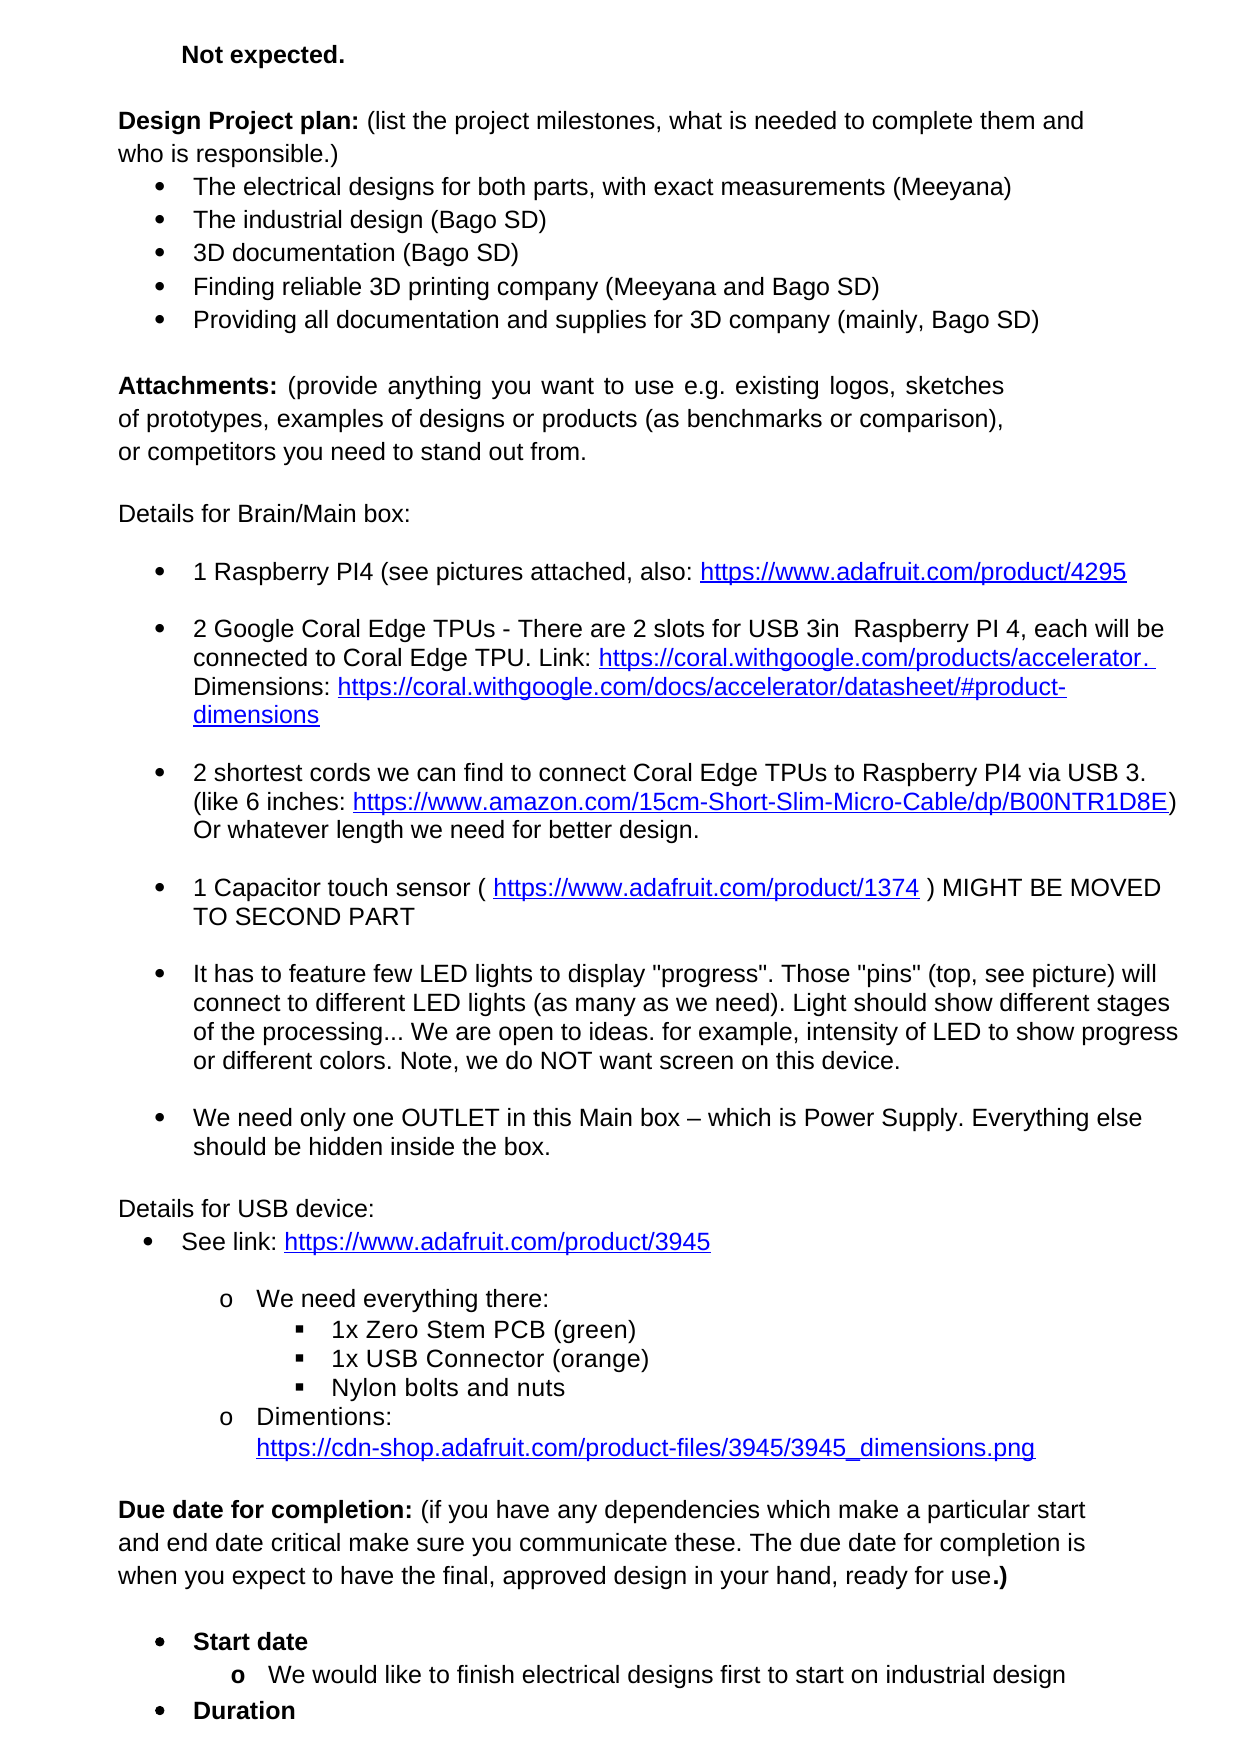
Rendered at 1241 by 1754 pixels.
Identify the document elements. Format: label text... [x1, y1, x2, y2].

list 1x USB Connector (orange) [294, 1344, 1180, 1373]
text Details for USB device: [118, 1194, 1006, 1223]
text Attachments: (provide anything you want to use e.g. existing logos, sketches of prototypes, examples of designs or products (as benchmarks or comparison), or competitors you need to stand out from. [118, 371, 1006, 466]
list 2 Google Coral Edge TPUs - There are 2 slots for USB 3in Raspberry PI 4, each will be connected to Coral Edge TPU. Link: https://coral.withgoogle.com/products/accelerator. Dimensions: https://coral.withgoogle.com/docs/accelerator/datasheet/#product-dimensions [155, 614, 1180, 729]
list It has to feature few LED lights to display "progress". Those "pins" (top, see picture) will connect to different LED lights (as many as we need). Light should show different stages of the processing... We are open to ideas. for example, intensity of LED to show progress or different colors. Note, we do NOT want screen on this device. [155, 959, 1180, 1074]
text Due date for completion: (if you have any dependencies which make a particular start and end date critical make sure you communicate these. The due date for completion is when you expect to have the final, approved design in your hand, ready for use.) [118, 1495, 1087, 1590]
text Details for Brain/Main box: [118, 499, 1180, 528]
list We need everything there: [219, 1284, 1180, 1315]
list Start date [155, 1627, 1087, 1656]
list 2 shortest cords we can find to connect Coral Edge TPUs to Raspberry PI4 via USB 3. (like 6 inches: https://www.amazon.com/15cm-Short-Slim-Micro-Cable/dp/B00NTR1D8E) Or whatever length we need for better design. [155, 758, 1180, 844]
list See link: https://www.adafruit.com/product/3945 [144, 1227, 1180, 1256]
list Dimentions: https://cdn-shop.adafruit.com/product-files/3945/3945_dimensions.png [219, 1402, 1180, 1462]
list Duration [155, 1696, 1087, 1725]
text Not expected. [118, 39, 1038, 68]
list We would like to finish electrical designs first to start on industrial design [230, 1660, 1087, 1691]
list 1 Raspberry PI4 (see pictures attached, also: https://www.adafruit.com/product/4295 [155, 556, 1180, 585]
text Design Project plan: (list the project milestones, what is needed to complete them and who is responsible.) [118, 106, 1087, 168]
list 1x Zero Stem PCB (green) [294, 1315, 1180, 1344]
list 3D documentation (Bago SD) [155, 238, 1087, 267]
list Finding reliable 3D printing company (Meeyana and Bago SD) [155, 272, 1087, 300]
list We need only one OUTLET in this Main box – which is Power Supply. Everything else should be hidden inside the box. [155, 1103, 1180, 1161]
list The industrial design (Bago SD) [155, 205, 1087, 234]
list Providing all documentation and supplies for 3D company (mainly, Bago SD) [155, 305, 1087, 333]
list Nylon bolts and nuts [294, 1373, 1180, 1402]
list The electrical designs for both parts, with exact measurements (Meeyana) [155, 172, 1087, 201]
list 1 Capacitor touch sensor ( https://www.adafruit.com/product/1374 ) MIGHT BE MOVED TO SECOND PART [155, 873, 1180, 931]
